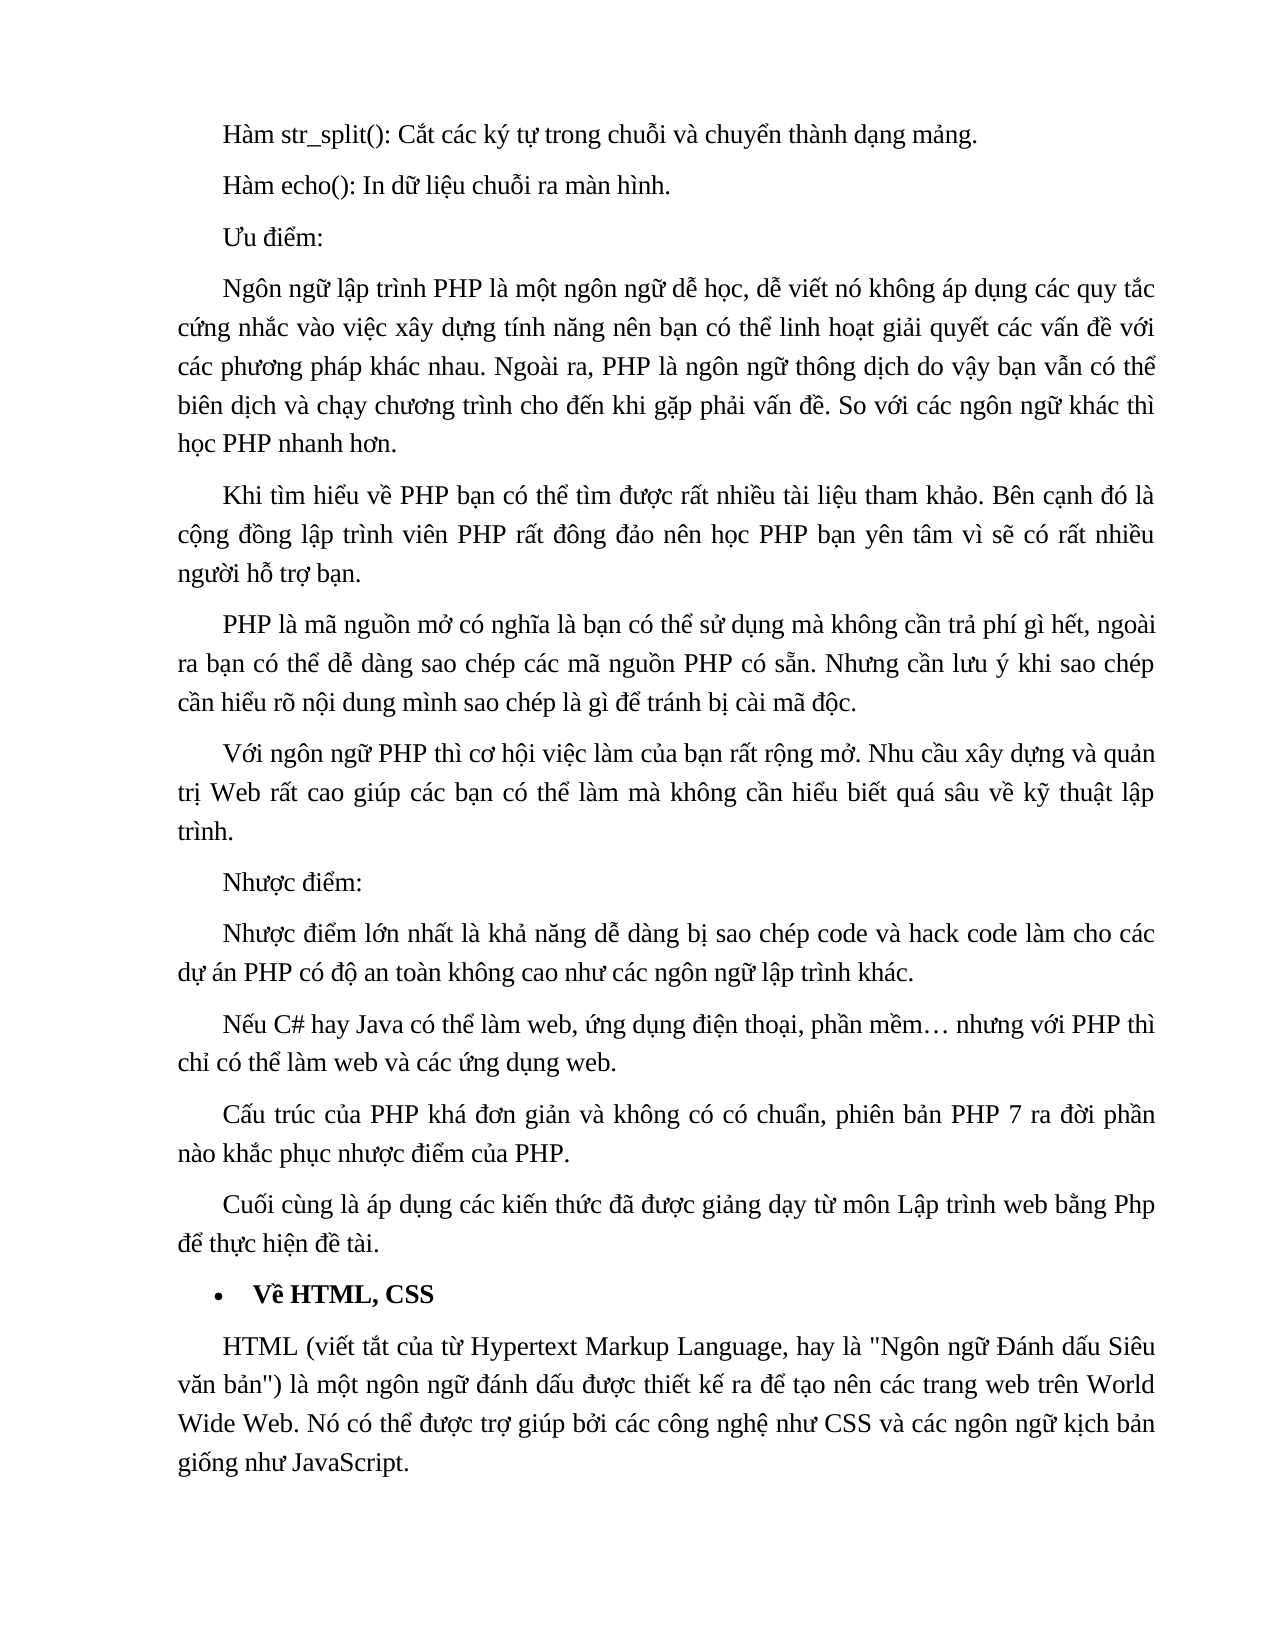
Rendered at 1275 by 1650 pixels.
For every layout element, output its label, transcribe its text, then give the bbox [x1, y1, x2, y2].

text Cấu trúc của PHP khá đơn giản và không có có chuẩn, phiên bản PHP 7 ra đời phần nào khắc phục nhược điểm của PHP. [177, 1098, 1157, 1168]
text Ưu điểm: [177, 221, 1157, 252]
text Nhược điểm: [177, 866, 1157, 897]
list Về HTML, CSS [215, 1278, 1157, 1309]
text Ngôn ngữ lập trình PHP là một ngôn ngữ dễ học, dễ viết nó không áp dụng các quy tắc cứng nhắc vào việc xây dựng tính năng nên bạn có thể linh hoạt giải quyết các vấn đề với các phương pháp khác nhau. Ngoài ra, PHP là ngôn ngữ thông dịch do vậy bạn vẫn có thể biên dịch và chạy chương trình cho đến khi gặp phải vấn đề. So với các ngôn ngữ khác thì học PHP nhanh hơn. [177, 272, 1157, 459]
text PHP là mã nguồn mở có nghĩa là bạn có thể sử dụng mà không cần trả phí gì hết, ngoài ra bạn có thể dễ dàng sao chép các mã nguồn PHP có sẵn. Nhưng cần lưu ý khi sao chép cần hiểu rõ nội dung mình sao chép là gì để tránh bị cài mã độc. [177, 608, 1157, 717]
text Nếu C# hay Java có thể làm web, ứng dụng điện thoại, phần mềm… nhưng với PHP thì chỉ có thể làm web và các ứng dụng web. [177, 1008, 1157, 1078]
text Với ngôn ngữ PHP thì cơ hội việc làm của bạn rất rộng mở. Nhu cầu xây dựng và quản trị Web rất cao giúp các bạn có thể làm mà không cần hiểu biết quá sâu về kỹ thuật lập trình. [177, 737, 1157, 846]
text Nhược điểm lớn nhất là khả năng dễ dàng bị sao chép code và hack code làm cho các dự án PHP có độ an toàn không cao như các ngôn ngữ lập trình khác. [177, 917, 1157, 987]
text HTML (viết tắt của từ Hypertext Markup Language, hay là "Ngôn ngữ Đánh dấu Siêu văn bản") là một ngôn ngữ đánh dấu được thiết kế ra để tạo nên các trang web trên World Wide Web. Nó có thể được trợ giúp bởi các công nghệ như CSS và các ngôn ngữ kịch bản giống như JavaScript. [177, 1330, 1157, 1477]
text Hàm str_split(): Cắt các ký tự trong chuỗi và chuyển thành dạng mảng. [177, 118, 1157, 149]
text Hàm echo(): In dữ liệu chuỗi ra màn hình. [177, 169, 1157, 201]
text Khi tìm hiểu về PHP bạn có thể tìm được rất nhiều tài liệu tham khảo. Bên cạnh đó là cộng đồng lập trình viên PHP rất đông đảo nên học PHP bạn yên tâm vì sẽ có rất nhiều người hỗ trợ bạn. [177, 479, 1157, 588]
text Cuối cùng là áp dụng các kiến thức đã được giảng dạy từ môn Lập trình web bằng Php để thực hiện đề tài. [177, 1188, 1157, 1258]
